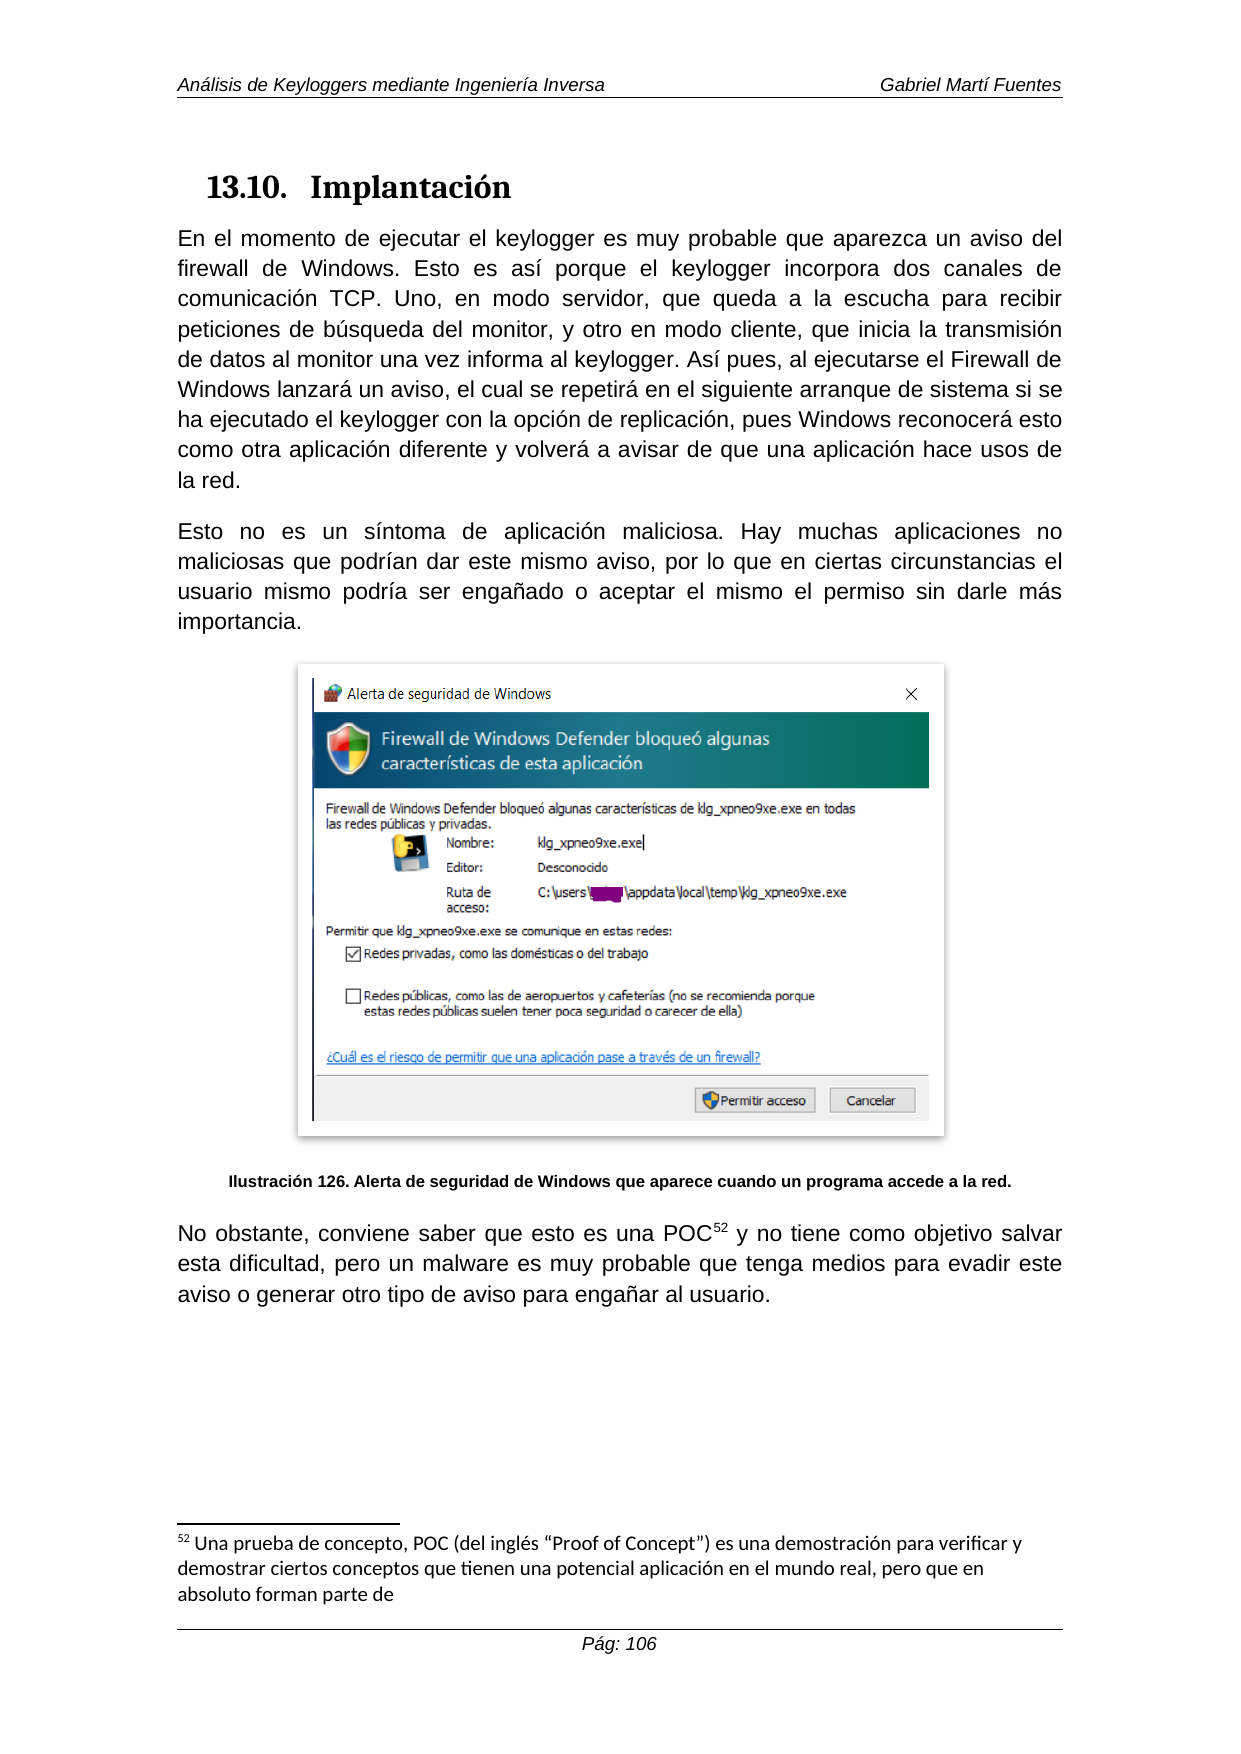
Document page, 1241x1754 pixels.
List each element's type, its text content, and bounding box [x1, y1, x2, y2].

text Ilustración 126. Alerta de seguridad de Windows que aparece cuando un programa accede a la red. [177, 1172, 1063, 1191]
text En el momento de ejecutar el keylogger es muy probable que aparezca un aviso del firewall de Windows. Esto es así porque el keylogger incorpora dos canales de comunicación TCP. Uno, en modo servidor, que queda a la escucha para recibir peticiones de búsqueda del monitor, y otro en modo cliente, que inicia la transmisión de datos al monitor una vez informa al keylogger. Así pues, al ejecutarse el Firewall de Windows lanzará un aviso, el cual se repetirá en el siguiente arranque de sistema si se ha ejecutado el keylogger con la opción de replicación, pues Windows reconocerá esto como otra aplicación diferente y volverá a avisar de que una aplicación hace usos de la red. [177, 225, 1063, 493]
text Esto no es un síntoma de aplicación maliciosa. Hay muchas aplicaciones no maliciosas que podrían dar este mismo aviso, por lo que en ciertas circunstancias el usuario mismo podría ser engañado o aceptar el mismo el permiso sin darle más importancia. [177, 518, 1063, 635]
subtitle Implantación [207, 168, 1063, 207]
text No obstante, conviene saber que esto es una POC y no tiene como objetivo salvar esta dificultad, pero un malware es muy probable que tenga medios para evadir este aviso o generar otro tipo de aviso para engañar al usuario. [177, 1220, 1063, 1307]
picture [312, 678, 929, 1121]
